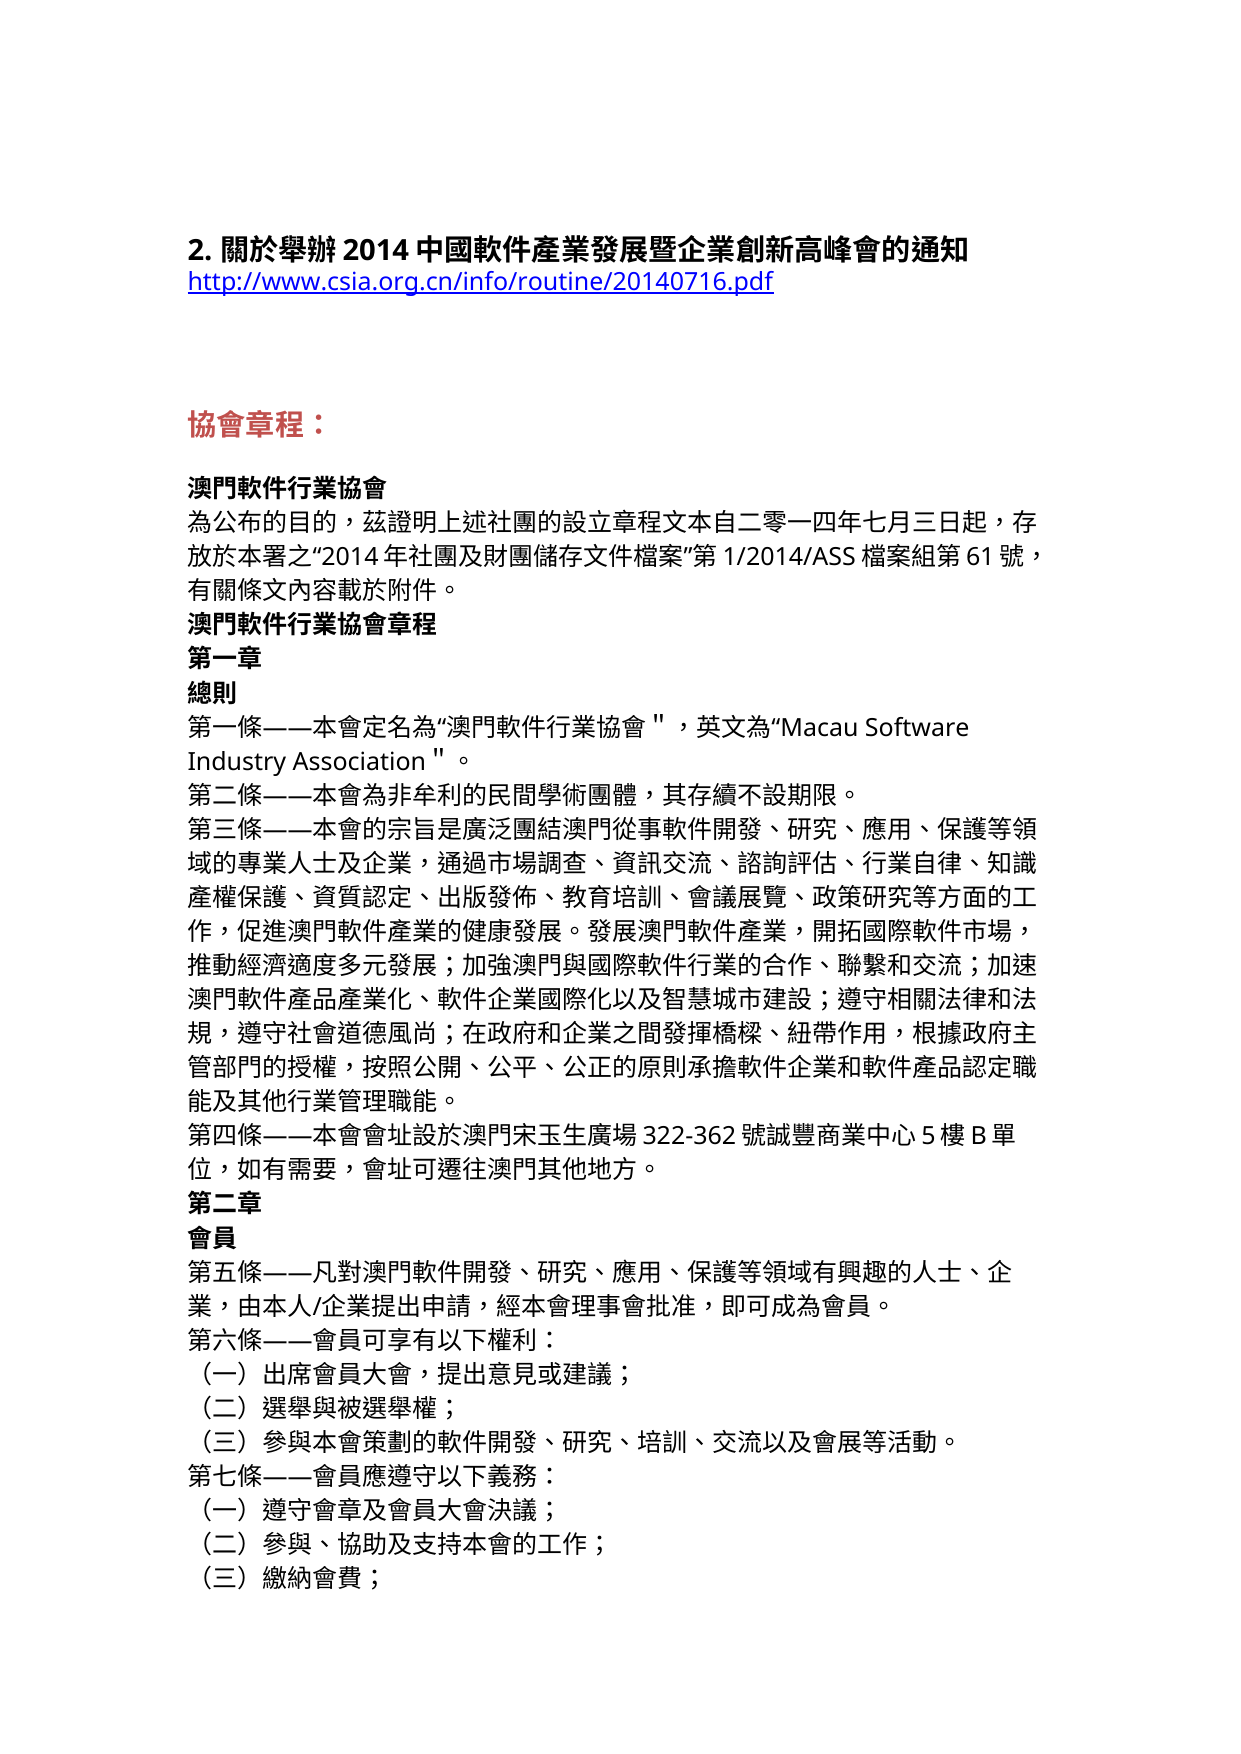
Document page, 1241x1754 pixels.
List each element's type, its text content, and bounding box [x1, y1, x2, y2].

text 會員 [187, 1220, 1053, 1254]
text 第七條——會員應遵守以下義務： [187, 1459, 1053, 1493]
text 第六條——會員可享有以下權利： [187, 1322, 1053, 1356]
text 協會章程： [187, 412, 1053, 442]
text 為公布的目的，茲證明上述社團的設立章程文本自二零一四年七月三日起，存放於本署之“2014年社團及財團儲存文件檔案”第1/2014/ASS檔案組第61號，有關條文內容載於附件。 [187, 505, 1053, 607]
text 第四條——本會會址設於澳門宋玉生廣場322-362號誠豐商業中心5樓B單位，如有需要，會址可遷往澳門其他地方。 [187, 1118, 1053, 1186]
text （三）繳納會費； [187, 1561, 1053, 1595]
text （三）參與本會策劃的軟件開發、研究、培訓、交流以及會展等活動。 [187, 1424, 1053, 1459]
text 第一章 [187, 641, 1053, 675]
text 第五條——凡對澳門軟件開發、研究、應用、保護等領域有興趣的人士、企業，由本人/企業提出申請，經本會理事會批准，即可成為會員。 [187, 1254, 1053, 1322]
text （一）出席會員大會，提出意見或建議； [187, 1356, 1053, 1391]
text 第二章 [187, 1186, 1053, 1220]
text 第二條——本會為非牟利的民間學術團體，其存續不設期限。 [187, 777, 1053, 811]
text 第一條——本會定名為“澳門軟件行業協會＂，英文為“Macau Software Industry Association＂。 [187, 709, 1053, 777]
text 澳門軟件行業協會章程 [187, 607, 1053, 641]
text （一）遵守會章及會員大會決議； [187, 1493, 1053, 1527]
text 總則 [187, 675, 1053, 709]
text （二）參與、協助及支持本會的工作； [187, 1527, 1053, 1561]
text 第三條——本會的宗旨是廣泛團結澳門從事軟件開發、研究、應用、保護等領域的專業人士及企業，通過市場調查、資訊交流、諮詢評估、行業自律、知識產權保護、資質認定、出版發佈、教育培訓、會議展覽、政策研究等方面的工作，促進澳門軟件產業的健康發展。發展澳門軟件產業，開拓國際軟件市場，推動經濟適度多元發展；加強澳門與國際軟件行業的合作、聯繫和交流；加速澳門軟件產品產業化、軟件企業國際化以及智慧城市建設；遵守相關法律和法規，遵守社會道德風尚；在政府和企業之間發揮橋樑、紐帶作用，根據政府主管部門的授權，按照公開、公平、公正的原則承擔軟件企業和軟件產品認定職能及其他行業管理職能。 [187, 811, 1053, 1118]
text （二）選舉與被選舉權； [187, 1391, 1053, 1424]
text http://www.csia.org.cn/info/routine/20140716.pdf [187, 267, 1053, 296]
text 2. 關於舉辦2014中國軟件產業發展暨企業創新高峰會的通知 [187, 237, 1053, 267]
text 澳門軟件行業協會 [187, 471, 1053, 505]
